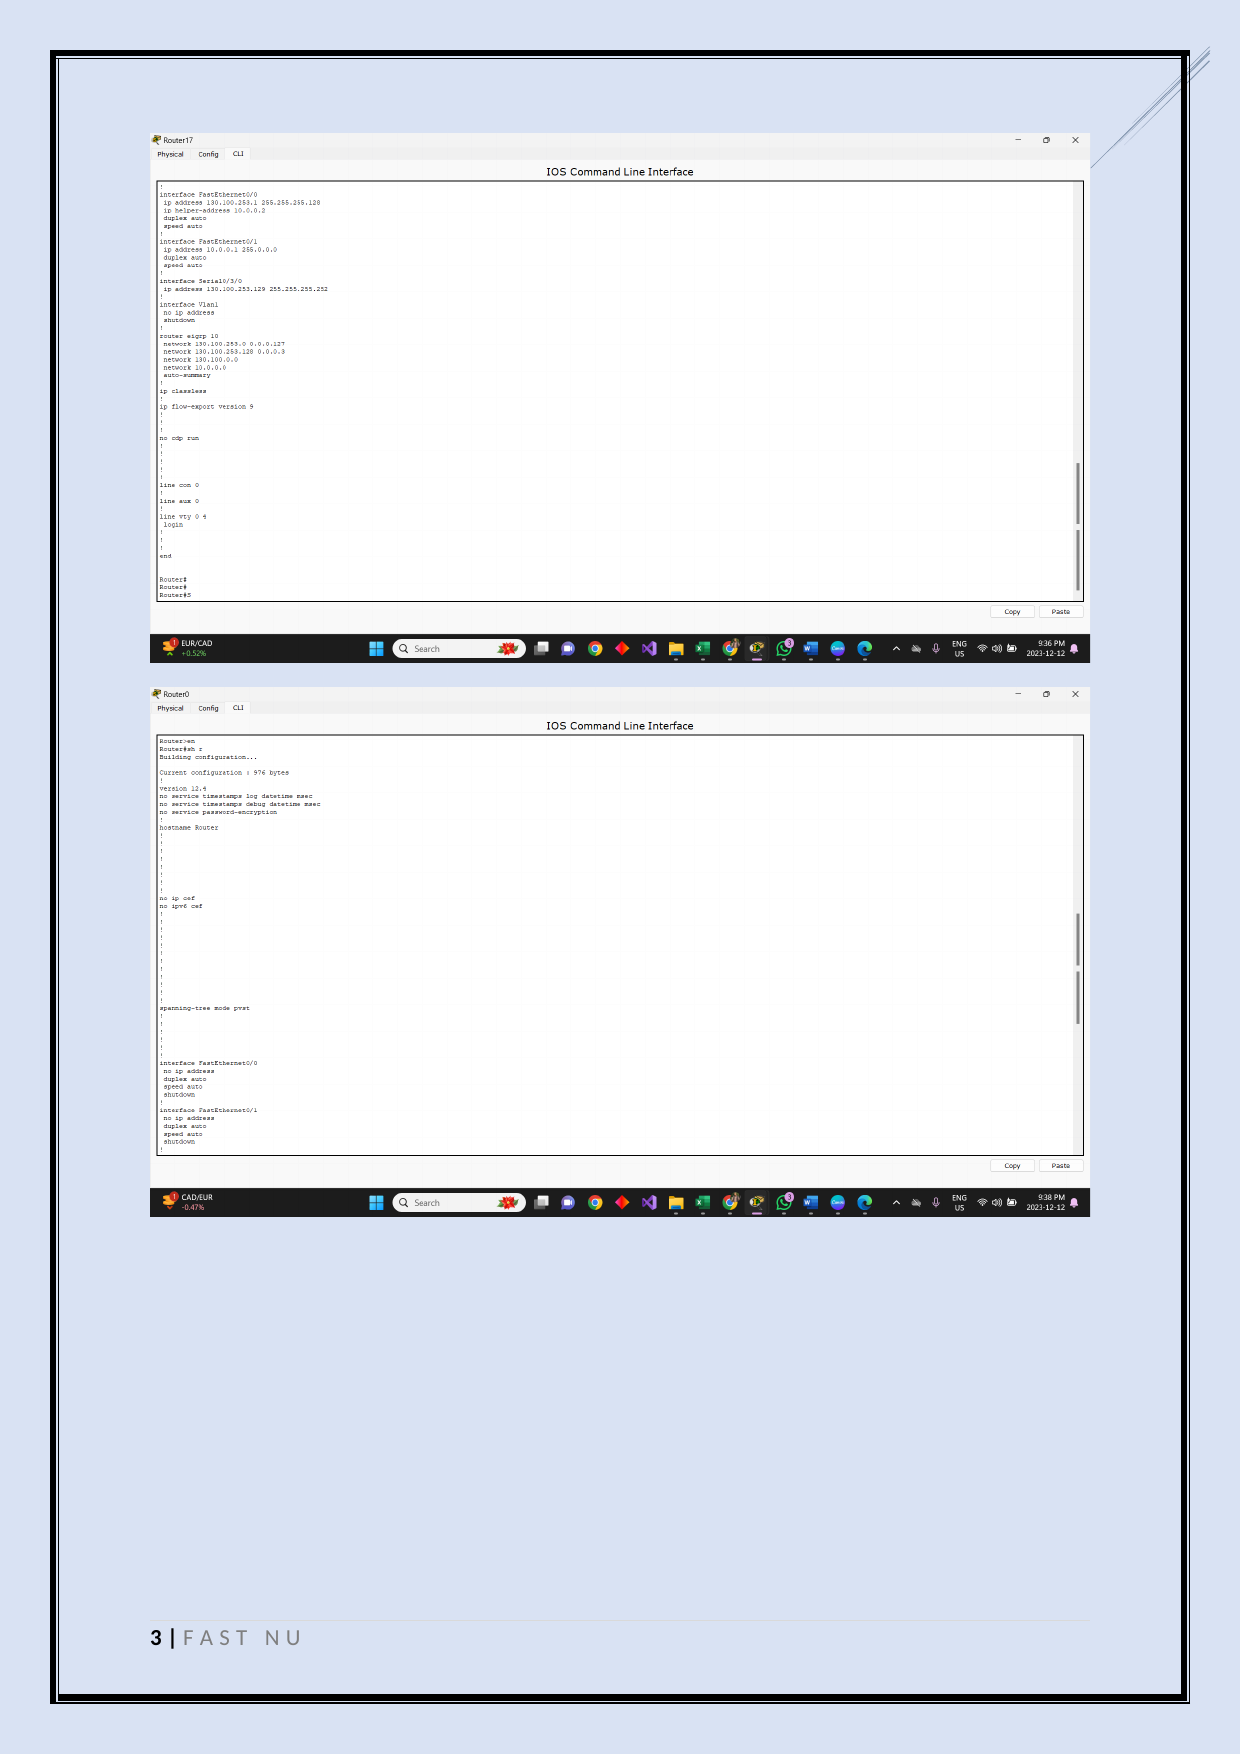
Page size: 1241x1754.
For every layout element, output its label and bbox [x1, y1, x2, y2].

picture [150, 133, 1091, 663]
picture [150, 687, 1091, 1217]
